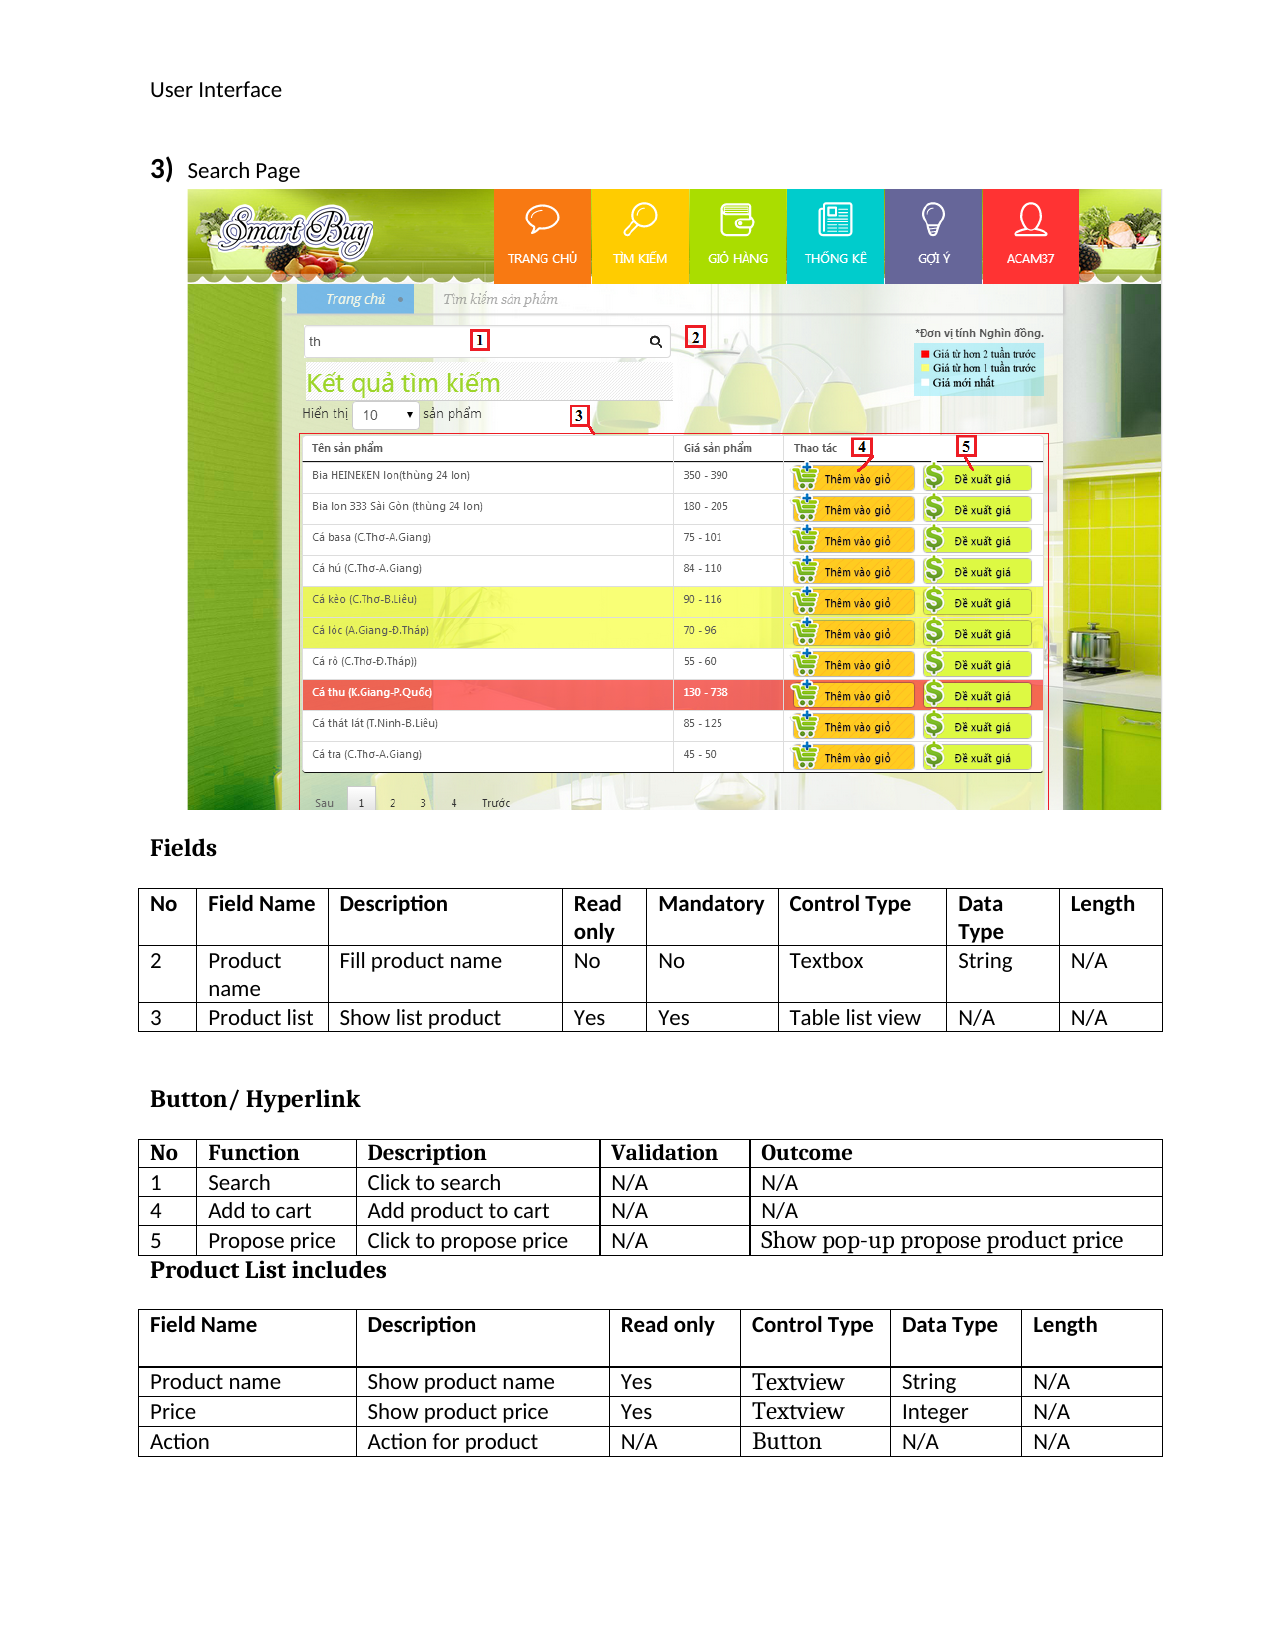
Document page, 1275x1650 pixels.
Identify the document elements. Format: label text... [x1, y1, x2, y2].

table_cell Click to search [357, 1168, 599, 1196]
table_header Description [329, 889, 562, 945]
table_header Control Type [779, 889, 946, 945]
text Product List includes [150, 1256, 1125, 1284]
table_cell Show product price [357, 1397, 609, 1426]
table_header Outcome [751, 1140, 1162, 1167]
table_cell Show list product [329, 1003, 562, 1031]
table_cell Click to propose price [357, 1226, 599, 1254]
table_cell 2 [139, 946, 196, 1002]
table_cell Action [139, 1427, 356, 1456]
table_header Read only [563, 889, 646, 945]
table_cell Yes [647, 1003, 778, 1031]
table_cell String [947, 946, 1059, 1002]
table_cell N/A [1022, 1427, 1162, 1456]
table_cell N/A [751, 1197, 1162, 1225]
table_cell Product name [197, 946, 328, 1002]
table_cell 4 [139, 1197, 196, 1225]
table_cell Product list [197, 1003, 328, 1031]
table_cell Price [139, 1397, 356, 1426]
table_cell Textview [741, 1368, 890, 1396]
table_cell String [891, 1368, 1021, 1396]
table_cell Product name [139, 1368, 356, 1396]
table_header Data Type [891, 1310, 1021, 1366]
table_cell 3 [139, 1003, 196, 1031]
table_cell N/A [601, 1226, 749, 1254]
table_cell N/A [891, 1427, 1021, 1456]
table_cell Yes [563, 1003, 646, 1031]
table_cell Show pop-up propose product price [751, 1226, 1162, 1254]
table_header Length [1060, 889, 1162, 945]
table_header Description [357, 1310, 609, 1366]
table_cell No [563, 946, 646, 1002]
table_header Data Type [947, 889, 1059, 945]
table_cell Textview [741, 1397, 890, 1426]
table_cell N/A [610, 1427, 740, 1456]
table_cell No [647, 946, 778, 1002]
table_cell N/A [1060, 946, 1162, 1002]
table_cell N/A [1022, 1397, 1162, 1426]
table_header Field Name [139, 1310, 356, 1366]
text Fields [150, 834, 1125, 863]
table_cell Propose price [197, 1226, 356, 1254]
text Button/ Hyperlink [150, 1085, 1125, 1114]
table_header Field Name [197, 889, 328, 945]
table_cell Search [197, 1168, 356, 1196]
table_cell N/A [751, 1168, 1162, 1196]
table_cell Integer [891, 1397, 1021, 1426]
table_cell Add to cart [197, 1197, 356, 1225]
table_header Mandatory [647, 889, 778, 945]
table_header Length [1022, 1310, 1162, 1366]
table_cell Yes [610, 1368, 740, 1396]
table_cell Action for product [357, 1427, 609, 1456]
table_header No [139, 889, 196, 945]
table_cell 1 [139, 1168, 196, 1196]
table_cell N/A [947, 1003, 1059, 1031]
table_cell 5 [139, 1226, 196, 1254]
table_cell Button [741, 1427, 890, 1456]
table_header Function [197, 1140, 356, 1167]
table_header Description [357, 1140, 599, 1167]
table_cell Show product name [357, 1368, 609, 1396]
table_header Control Type [741, 1310, 890, 1366]
table_header Validation [601, 1140, 749, 1167]
table_header No [139, 1140, 196, 1167]
table_cell Fill product name [329, 946, 562, 1002]
table_cell N/A [1060, 1003, 1162, 1031]
table_cell N/A [1022, 1368, 1162, 1396]
table_cell Textbox [779, 946, 946, 1002]
table_cell N/A [601, 1168, 749, 1196]
table_cell N/A [601, 1197, 749, 1225]
picture [187, 189, 1163, 810]
table_header Read only [610, 1310, 740, 1366]
table_cell Add product to cart [357, 1197, 599, 1225]
table_cell Yes [610, 1397, 740, 1426]
table_cell Table list view [779, 1003, 946, 1031]
